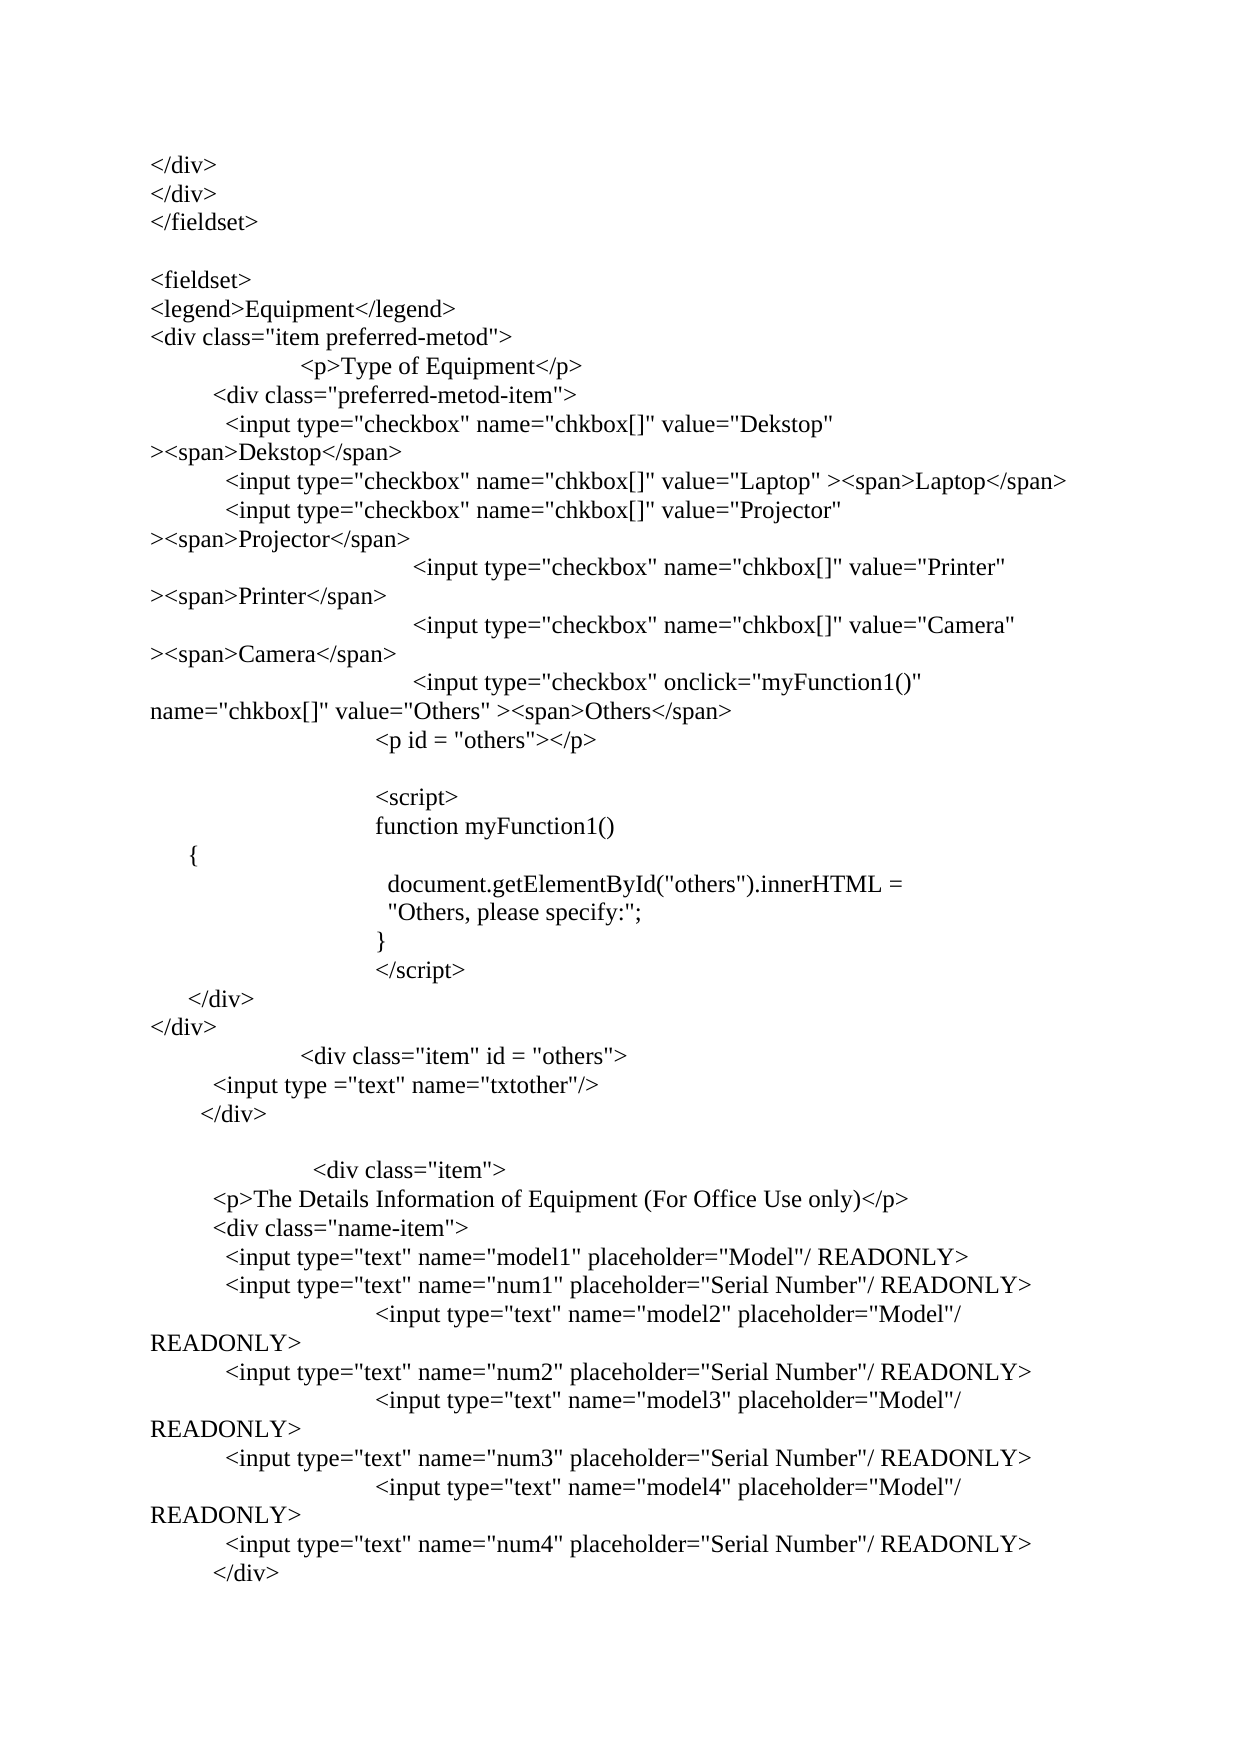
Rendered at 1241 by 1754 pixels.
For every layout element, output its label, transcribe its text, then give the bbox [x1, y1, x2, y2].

text document.getElementById("others").innerHTML = [150, 869, 1090, 897]
text <input type="checkbox" name="chkbox[]" value="Dekstop" ><span>Dekstop</span> [150, 409, 1090, 466]
text <input type="checkbox" onclick="myFunction1()" name="chkbox[]" value="Others" ><span>Others</span> [150, 667, 1090, 725]
text </script> [150, 955, 1090, 984]
text <input type="text" name="num1" placeholder="Serial Number"/ READONLY> [150, 1271, 1090, 1299]
text <input type="checkbox" name="chkbox[]" value="Printer" ><span>Printer</span> [150, 552, 1090, 610]
text <input type="checkbox" name="chkbox[]" value="Camera" ><span>Camera</span> [150, 610, 1090, 667]
text <p>Type of Equipment</p> [150, 351, 1090, 380]
text function myFunction1() [150, 811, 1090, 840]
text <input type="text" name="model2" placeholder="Model"/ READONLY> [150, 1299, 1090, 1357]
text <div class="preferred-metod-item"> [150, 380, 1090, 409]
text <div class="item preferred-metod"> [150, 322, 1090, 351]
text "Others, please specify:"; [150, 897, 1090, 926]
text <div class="item"> [150, 1156, 1090, 1184]
text <div class="item" id = "others"> [150, 1041, 1090, 1070]
text } [150, 926, 1090, 955]
text <legend>Equipment</legend> [150, 294, 1090, 322]
text <p>The Details Information of Equipment (For Office Use only)</p> [150, 1184, 1090, 1213]
text </div> [150, 1099, 1090, 1127]
text <input type="text" name="num4" placeholder="Serial Number"/ READONLY> [150, 1529, 1090, 1558]
text </div> [150, 1558, 1090, 1587]
text <input type="checkbox" name="chkbox[]" value="Laptop" ><span>Laptop</span> [150, 466, 1090, 495]
text <input type ="text" name="txtother"/> [150, 1070, 1090, 1099]
text </div> [150, 1012, 1090, 1041]
text <input type="text" name="num2" placeholder="Serial Number"/ READONLY> [150, 1357, 1090, 1386]
text <p id = "others"></p> [150, 725, 1090, 754]
text <input type="text" name="num3" placeholder="Serial Number"/ READONLY> [150, 1443, 1090, 1472]
text </div> [150, 179, 1090, 207]
text <input type="text" name="model1" placeholder="Model"/ READONLY> [150, 1242, 1090, 1271]
text <fieldset> [150, 265, 1090, 294]
text <input type="text" name="model4" placeholder="Model"/ READONLY> [150, 1472, 1090, 1529]
text <input type="text" name="model3" placeholder="Model"/ READONLY> [150, 1386, 1090, 1443]
text </fieldset> [150, 207, 1090, 236]
text </div> [150, 150, 1090, 179]
text </div> [150, 984, 1090, 1012]
text <script> [150, 782, 1090, 811]
text { [150, 840, 1090, 869]
text <div class="name-item"> [150, 1213, 1090, 1242]
text <input type="checkbox" name="chkbox[]" value="Projector" ><span>Projector</span> [150, 495, 1090, 552]
